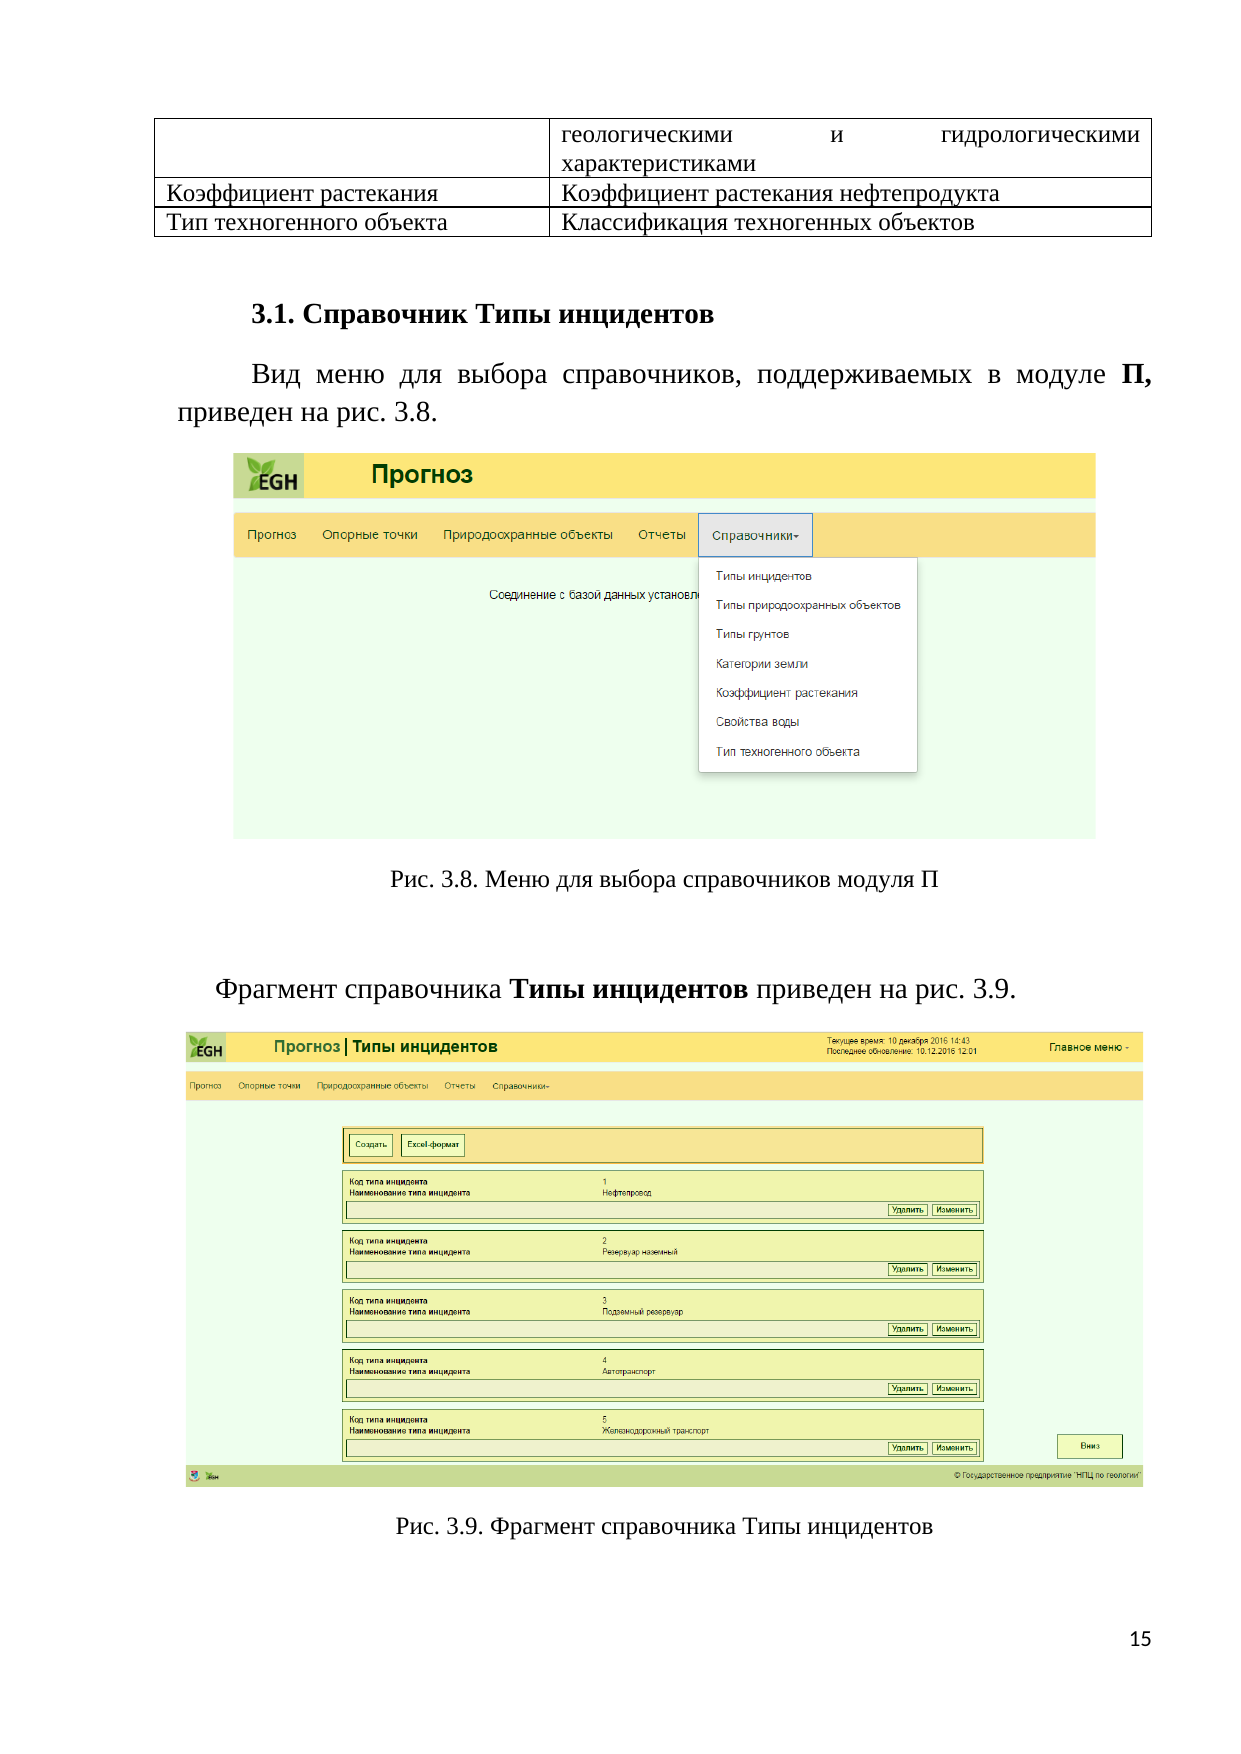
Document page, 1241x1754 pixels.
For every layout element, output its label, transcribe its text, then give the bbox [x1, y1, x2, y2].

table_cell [550, 119, 1151, 177]
table_cell Коэффициент растекания нефтепродукта [550, 178, 1151, 206]
table_cell Классификация техногенных объектов [550, 208, 1151, 236]
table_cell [155, 119, 549, 177]
text Вид меню для выбора справочников, поддерживаемых в модуле П, приведен на рис. 3.8. [177, 356, 1152, 428]
picture [185, 1031, 1144, 1487]
picture [233, 453, 1096, 839]
table_cell Тип техногенного объекта [155, 208, 549, 236]
text Рис. 3.9. Фрагмент справочника Типы инцидентов [177, 1511, 1152, 1540]
table_cell Коэффициент растекания [155, 178, 549, 206]
text Фрагмент справочника Типы инцидентов приведен на рис. 3.9. [215, 972, 1152, 1005]
text 3.1. Справочник Типы инцидентов [177, 297, 1152, 330]
text Рис. 3.8. Меню для выбора справочников модуля П [177, 864, 1152, 893]
